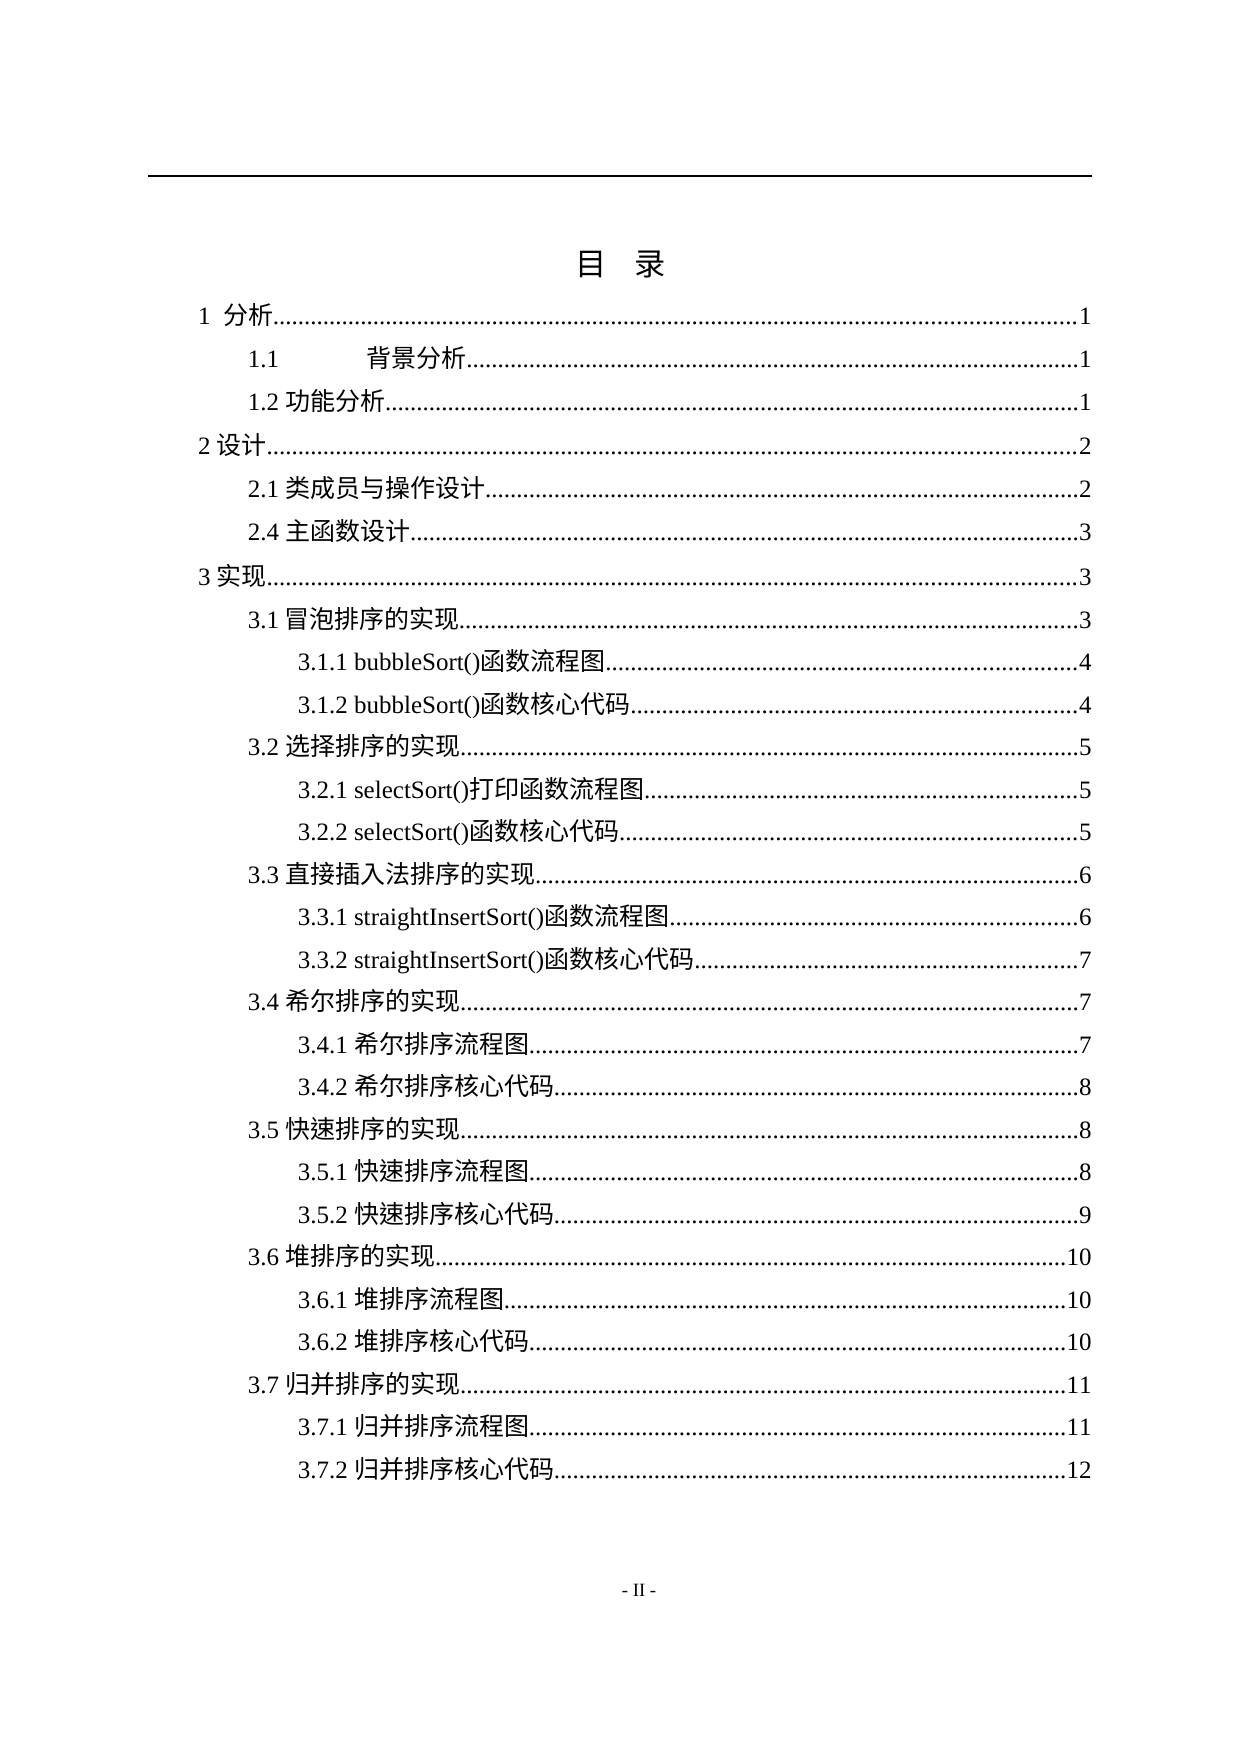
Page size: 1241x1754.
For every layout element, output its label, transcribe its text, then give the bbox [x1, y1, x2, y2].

text 3.4.1 希尔排序流程图 7 [248, 1026, 1092, 1061]
text 1.2 功能分析 1 [198, 383, 1092, 417]
text 3.2.1 selectSort()打印函数流程图 5 [248, 771, 1092, 806]
text 3.3.2 straightInsertSort()函数核心代码 7 [248, 941, 1092, 976]
text 3.4.2 希尔排序核心代码 8 [248, 1069, 1092, 1103]
text 3.7.1 归并排序流程图 11 [248, 1409, 1092, 1443]
text 3.3 直接插入法排序的实现 6 [198, 856, 1092, 891]
text 2.1 类成员与操作设计 2 [198, 471, 1092, 505]
text 3.5.2 快速排序核心代码 9 [248, 1196, 1092, 1231]
text 2.4 主函数设计 3 [198, 514, 1092, 548]
text 目 录 [148, 239, 1092, 284]
text 3.1.1 bubbleSort()函数流程图 4 [248, 644, 1092, 678]
text 3.2 选择排序的实现 5 [198, 729, 1092, 763]
text 3.1冒泡排序的实现 3 [198, 601, 1092, 636]
text 3.4 希尔排序的实现 7 [198, 984, 1092, 1018]
text 3.7 归并排序的实现 11 [198, 1366, 1092, 1401]
text 2 设计 2 [198, 426, 1092, 462]
text 3.7.2 归并排序核心代码 12 [248, 1451, 1092, 1486]
text 3.6.2 堆排序核心代码 10 [248, 1324, 1092, 1358]
text 3.1.2 bubbleSort()函数核心代码 4 [248, 686, 1092, 721]
text 3 实现 3 [198, 556, 1092, 592]
text 3.6.1 堆排序流程图 10 [248, 1281, 1092, 1316]
text 3.5.1 快速排序流程图 8 [248, 1154, 1092, 1188]
text 1.1 背景分析 1 [198, 341, 1092, 375]
text 3.3.1 straightInsertSort()函数流程图 6 [248, 899, 1092, 933]
text 3.2.2 selectSort()函数核心代码 5 [248, 814, 1092, 848]
text 1 分析 1 [198, 296, 1092, 332]
text 3.5 快速排序的实现 8 [198, 1111, 1092, 1146]
text 3.6 堆排序的实现 10 [198, 1239, 1092, 1273]
